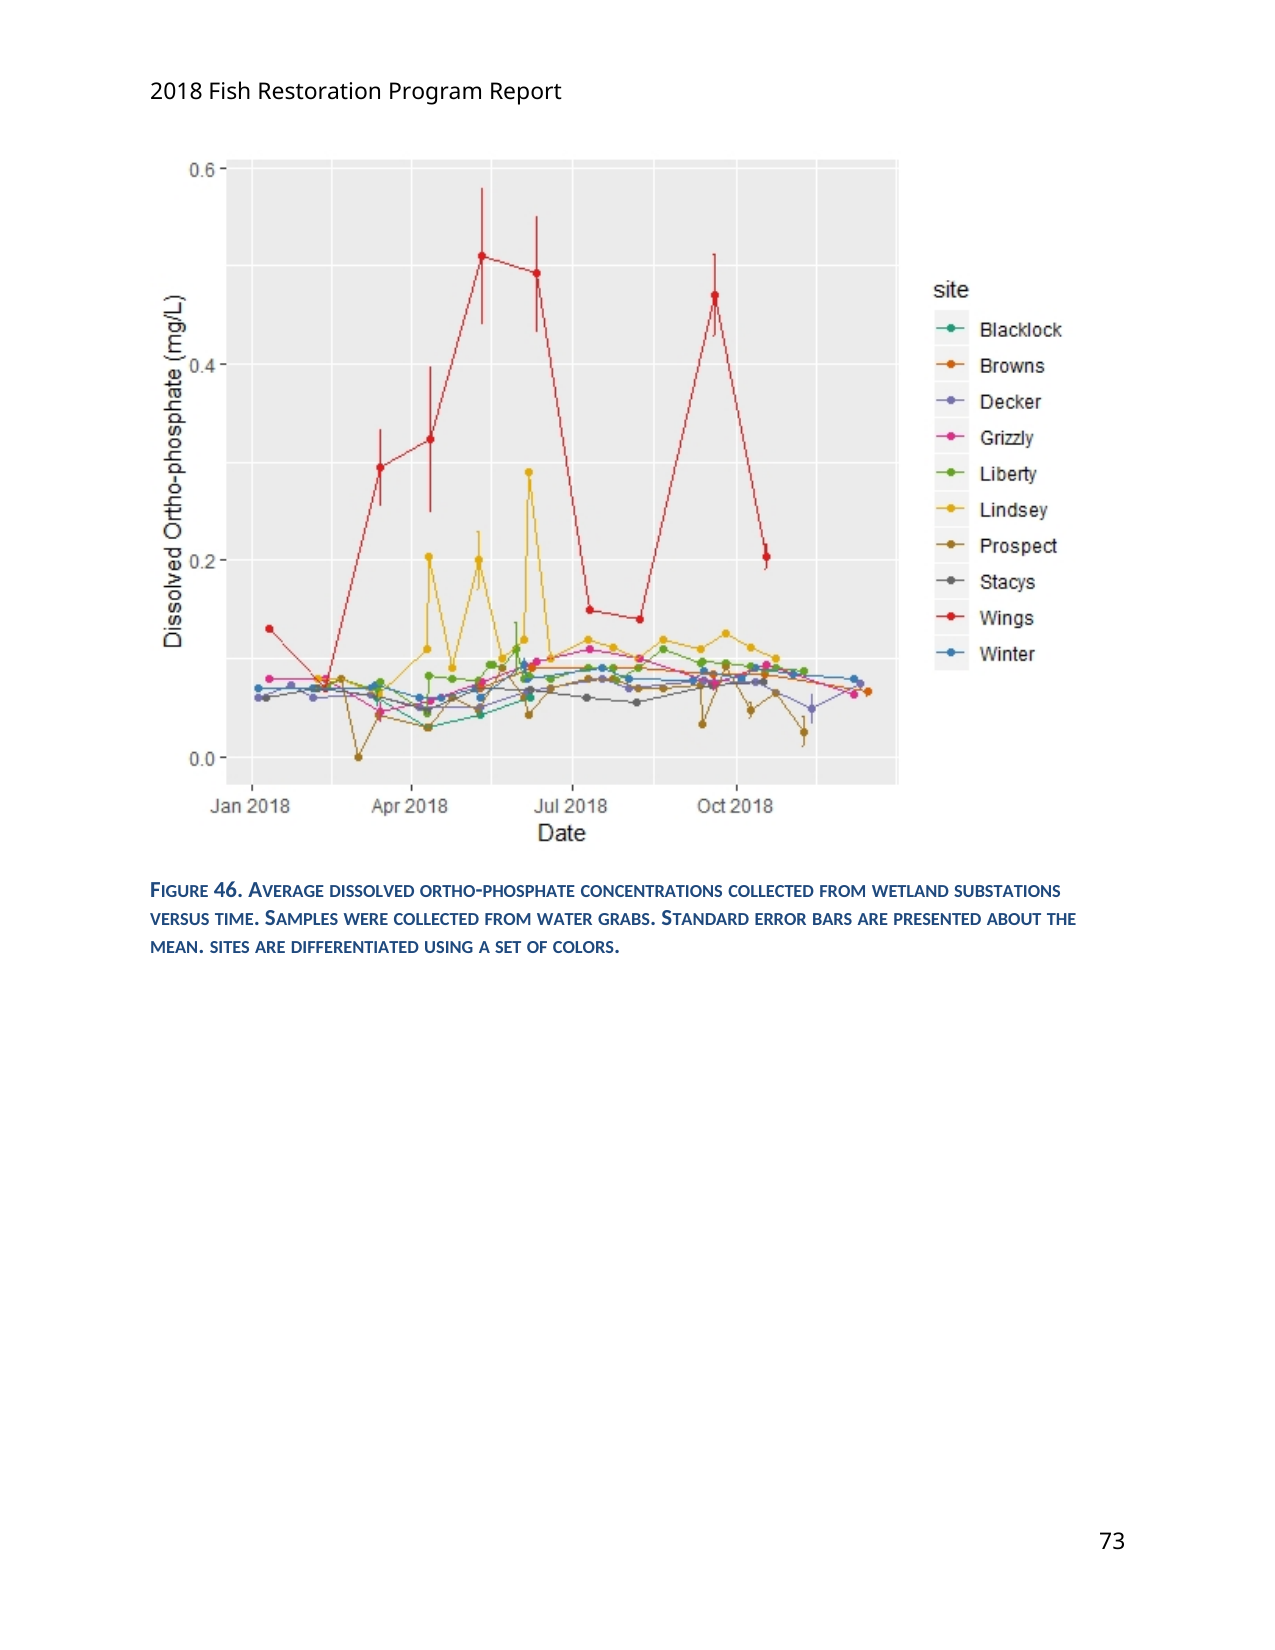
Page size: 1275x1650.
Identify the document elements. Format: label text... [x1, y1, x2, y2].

picture [150, 150, 1085, 857]
text Figure 46. Average dissolved ortho-phosphate concentrations collected from wetland substations versus time. Samples were collected from water grabs. Standard error bars are presented about the mean. sites are differentiated using a set of colors. [150, 875, 1125, 959]
